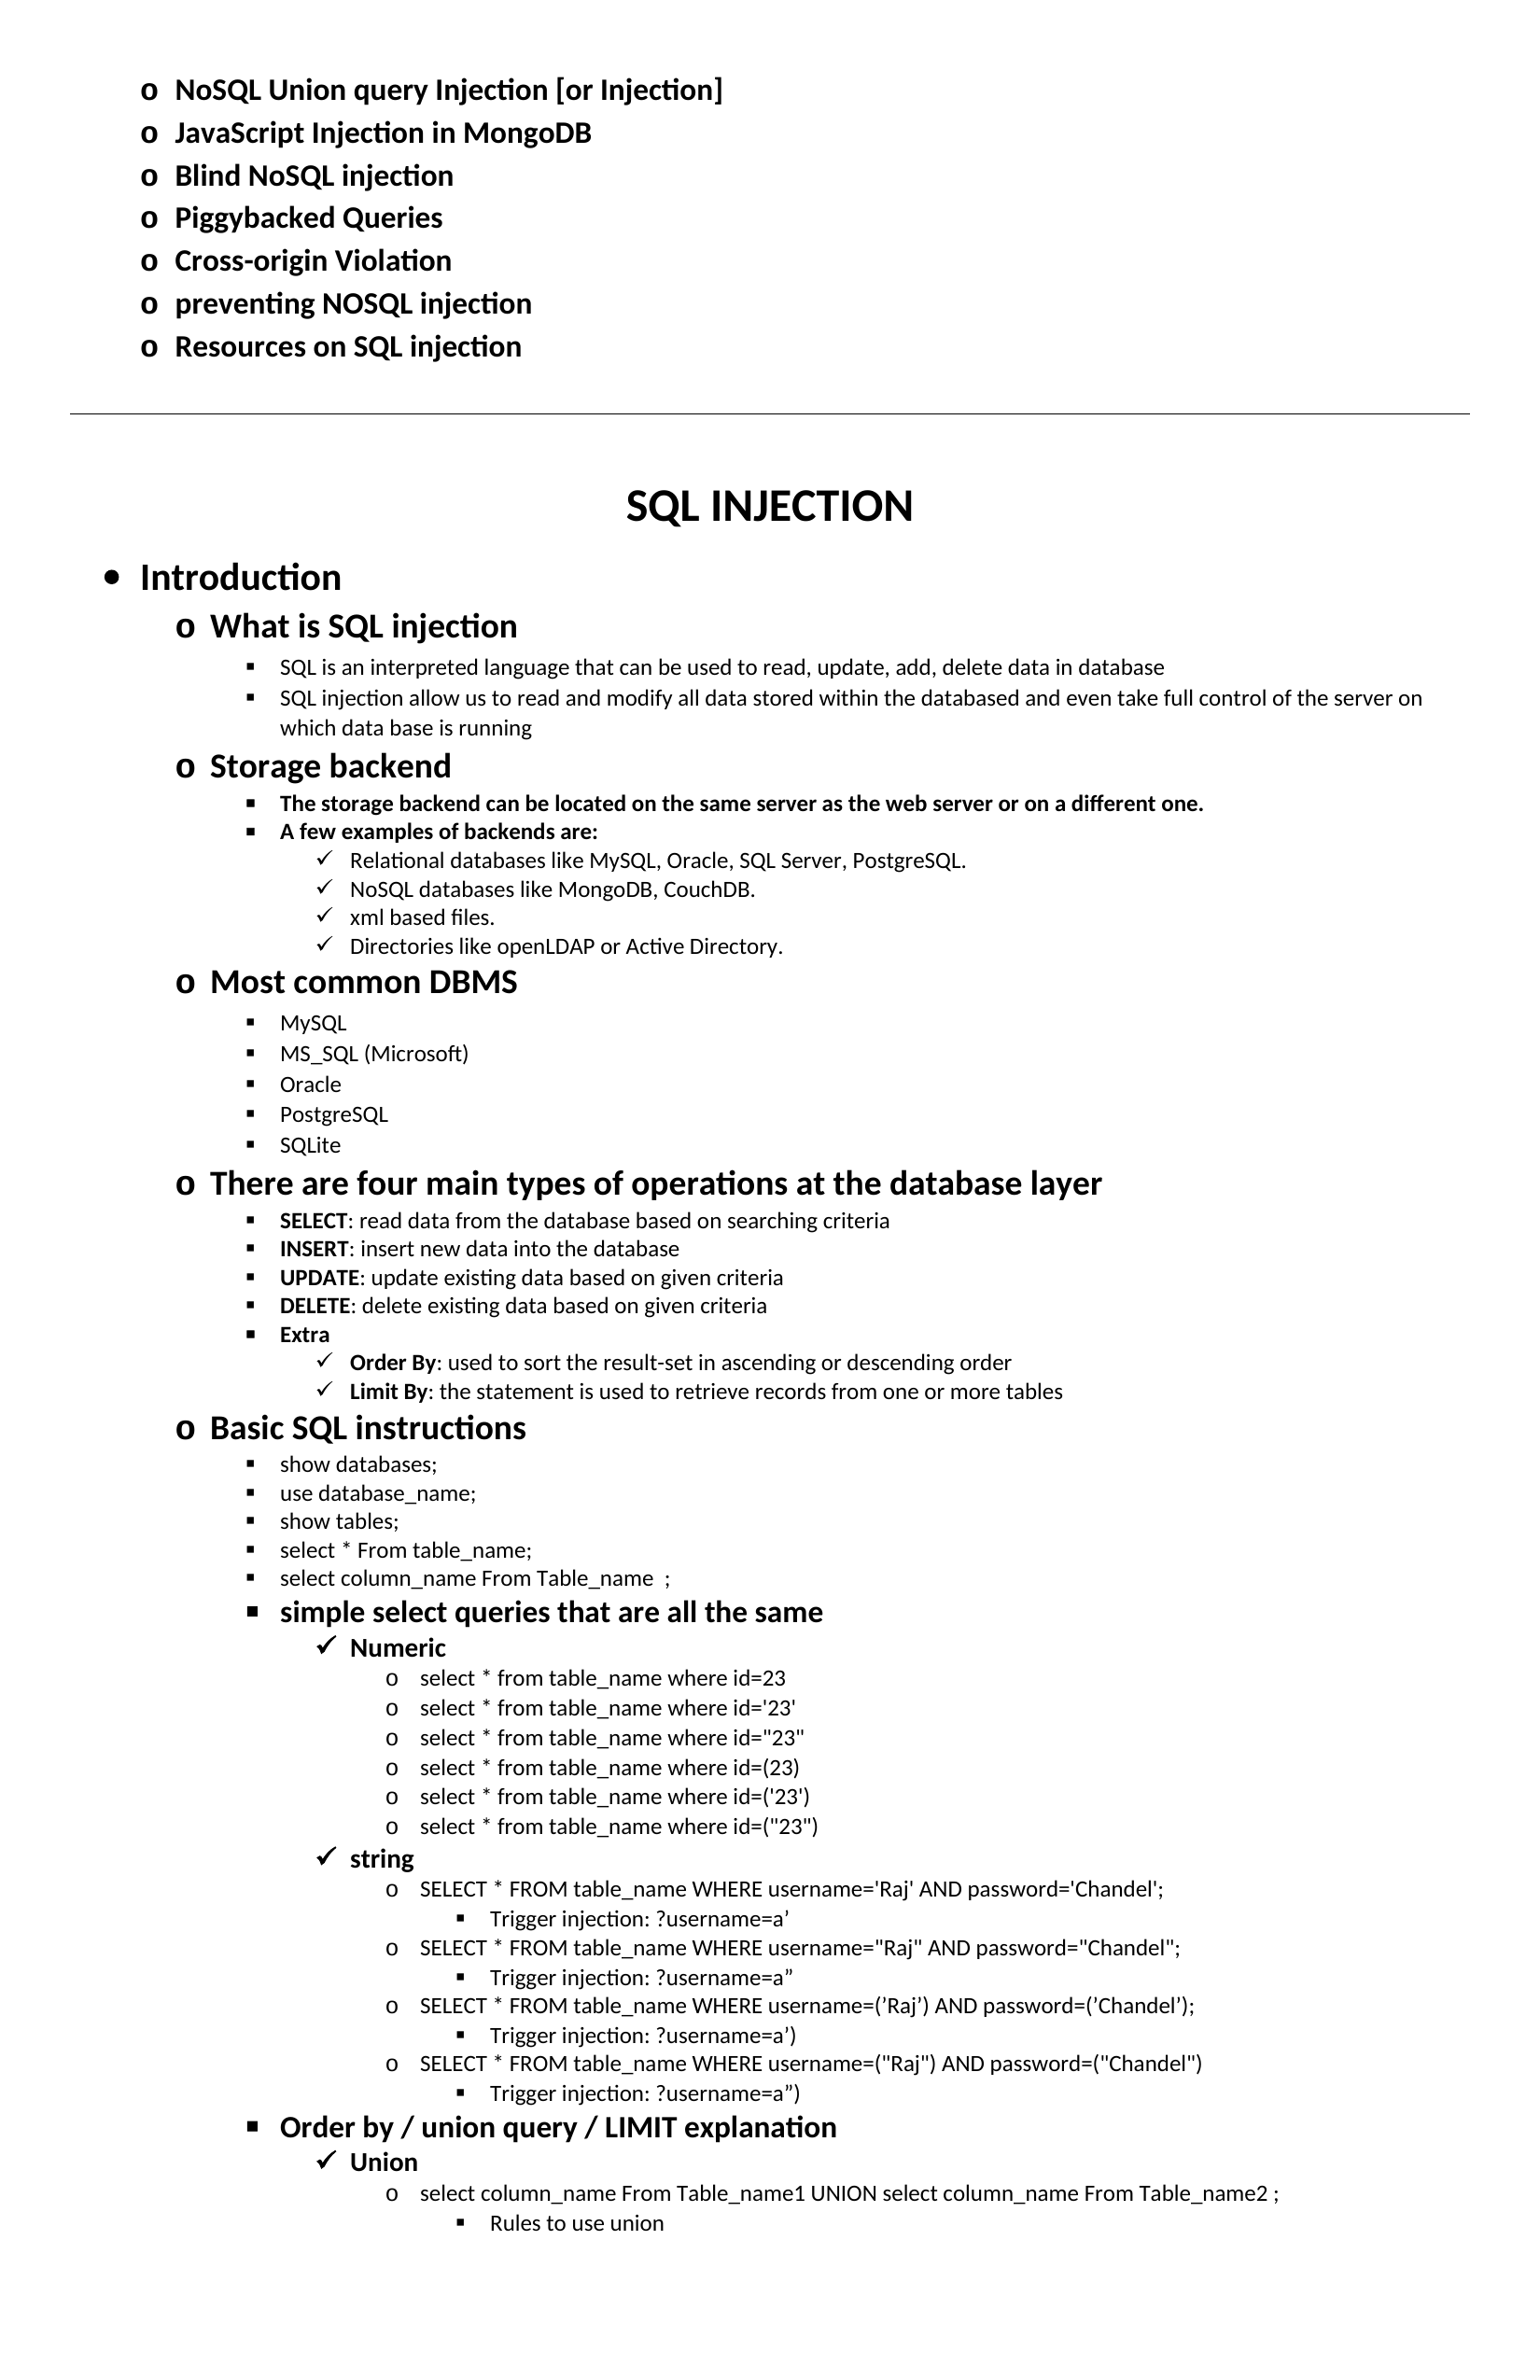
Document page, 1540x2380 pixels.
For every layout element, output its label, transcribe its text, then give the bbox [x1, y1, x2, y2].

list NoSQL Union query Injection [or Injection] [140, 70, 1470, 109]
list SQL injection allow us to read and modify all data stored within the databased and even take full control of the server on which data base is running [245, 683, 1470, 742]
list SELECT * FROM table_name WHERE username="Raj" AND password="Chandel"; [385, 1933, 1470, 1963]
list select * from table_name where id=("23") [385, 1812, 1470, 1841]
list DELETE: delete existing data based on given criteria [245, 1292, 1470, 1320]
list Order by / union query / LIMIT explanation [245, 2107, 1470, 2145]
list INSERT: insert new data into the database [245, 1235, 1470, 1263]
list select * From table_name; [245, 1535, 1470, 1564]
list preventing NOSQL injection [140, 284, 1470, 324]
list string [315, 1841, 1470, 1875]
list select * from table_name where id=('23') [385, 1782, 1470, 1812]
list SELECT * FROM table_name WHERE username=("Raj") AND password=("Chandel") [385, 2050, 1470, 2079]
list select * from table_name where id=23 [385, 1663, 1470, 1693]
list Most common DBMS [175, 959, 1470, 1004]
list Trigger injection: ?username=a” [455, 1963, 1470, 1991]
list Resources on SQL injection [140, 327, 1470, 366]
list Numeric [315, 1631, 1470, 1663]
list select * from table_name where id=(23) [385, 1753, 1470, 1782]
list SELECT * FROM table_name WHERE username=(’Raj’) AND password=(’Chandel’); [385, 1991, 1470, 2021]
list JavaScript Injection in MongoDB [140, 113, 1470, 152]
list select column_name From Table_name ; [245, 1564, 1470, 1592]
list Oracle [245, 1070, 1470, 1098]
list Blind NoSQL injection [140, 156, 1470, 195]
list simple select queries that are all the same [245, 1592, 1470, 1631]
list select * from table_name where id='23' [385, 1693, 1470, 1723]
list Piggybacked Queries [140, 198, 1470, 238]
list select column_name From Table_name1 UNION select column_name From Table_name2 ; [385, 2178, 1470, 2208]
list Extra [245, 1320, 1470, 1349]
list Rules to use union [455, 2208, 1470, 2236]
list SELECT: read data from the database based on searching criteria [245, 1206, 1470, 1235]
list NoSQL databases like MongoDB, CouchDB. [315, 875, 1470, 903]
list Cross-origin Violation [140, 241, 1470, 281]
list Relational databases like MySQL, Oracle, SQL Server, PostgreSQL. [315, 846, 1470, 875]
list Introduction [105, 553, 1470, 600]
list There are four main types of operations at the database layer [175, 1161, 1470, 1206]
list Trigger injection: ?username=a’ [455, 1904, 1470, 1933]
list The storage backend can be located on the same server as the web server or on a different one. [245, 789, 1470, 818]
list Trigger injection: ?username=a”) [455, 2079, 1470, 2107]
list MySQL [245, 1008, 1470, 1036]
list Union [315, 2145, 1470, 2178]
list use database_name; [245, 1478, 1470, 1506]
list Order By: used to sort the result-set in ascending or descending order [315, 1349, 1470, 1377]
list UPDATE: update existing data based on given criteria [245, 1263, 1470, 1292]
list SQLite [245, 1130, 1470, 1159]
list select * from table_name where id="23" [385, 1723, 1470, 1753]
list Trigger injection: ?username=a’) [455, 2021, 1470, 2050]
list SELECT * FROM table_name WHERE username='Raj' AND password='Chandel'; [385, 1875, 1470, 1904]
list xml based files. [315, 903, 1470, 931]
text SQL INJECTION [70, 476, 1470, 533]
list MS_SQL (Microsoft) [245, 1039, 1470, 1067]
list Directories like openLDAP or Active Directory. [315, 931, 1470, 959]
list A few examples of backends are: [245, 818, 1470, 846]
list Storage backend [175, 744, 1470, 789]
list Basic SQL instructions [175, 1406, 1470, 1449]
list show tables; [245, 1506, 1470, 1535]
list What is SQL injection [175, 604, 1470, 649]
list Limit By: the statement is used to retrieve records from one or more tables [315, 1377, 1470, 1406]
list SQL is an interpreted language that can be used to read, update, add, delete data in database [245, 652, 1470, 680]
list show databases; [245, 1449, 1470, 1478]
list PostgreSQL [245, 1099, 1470, 1128]
